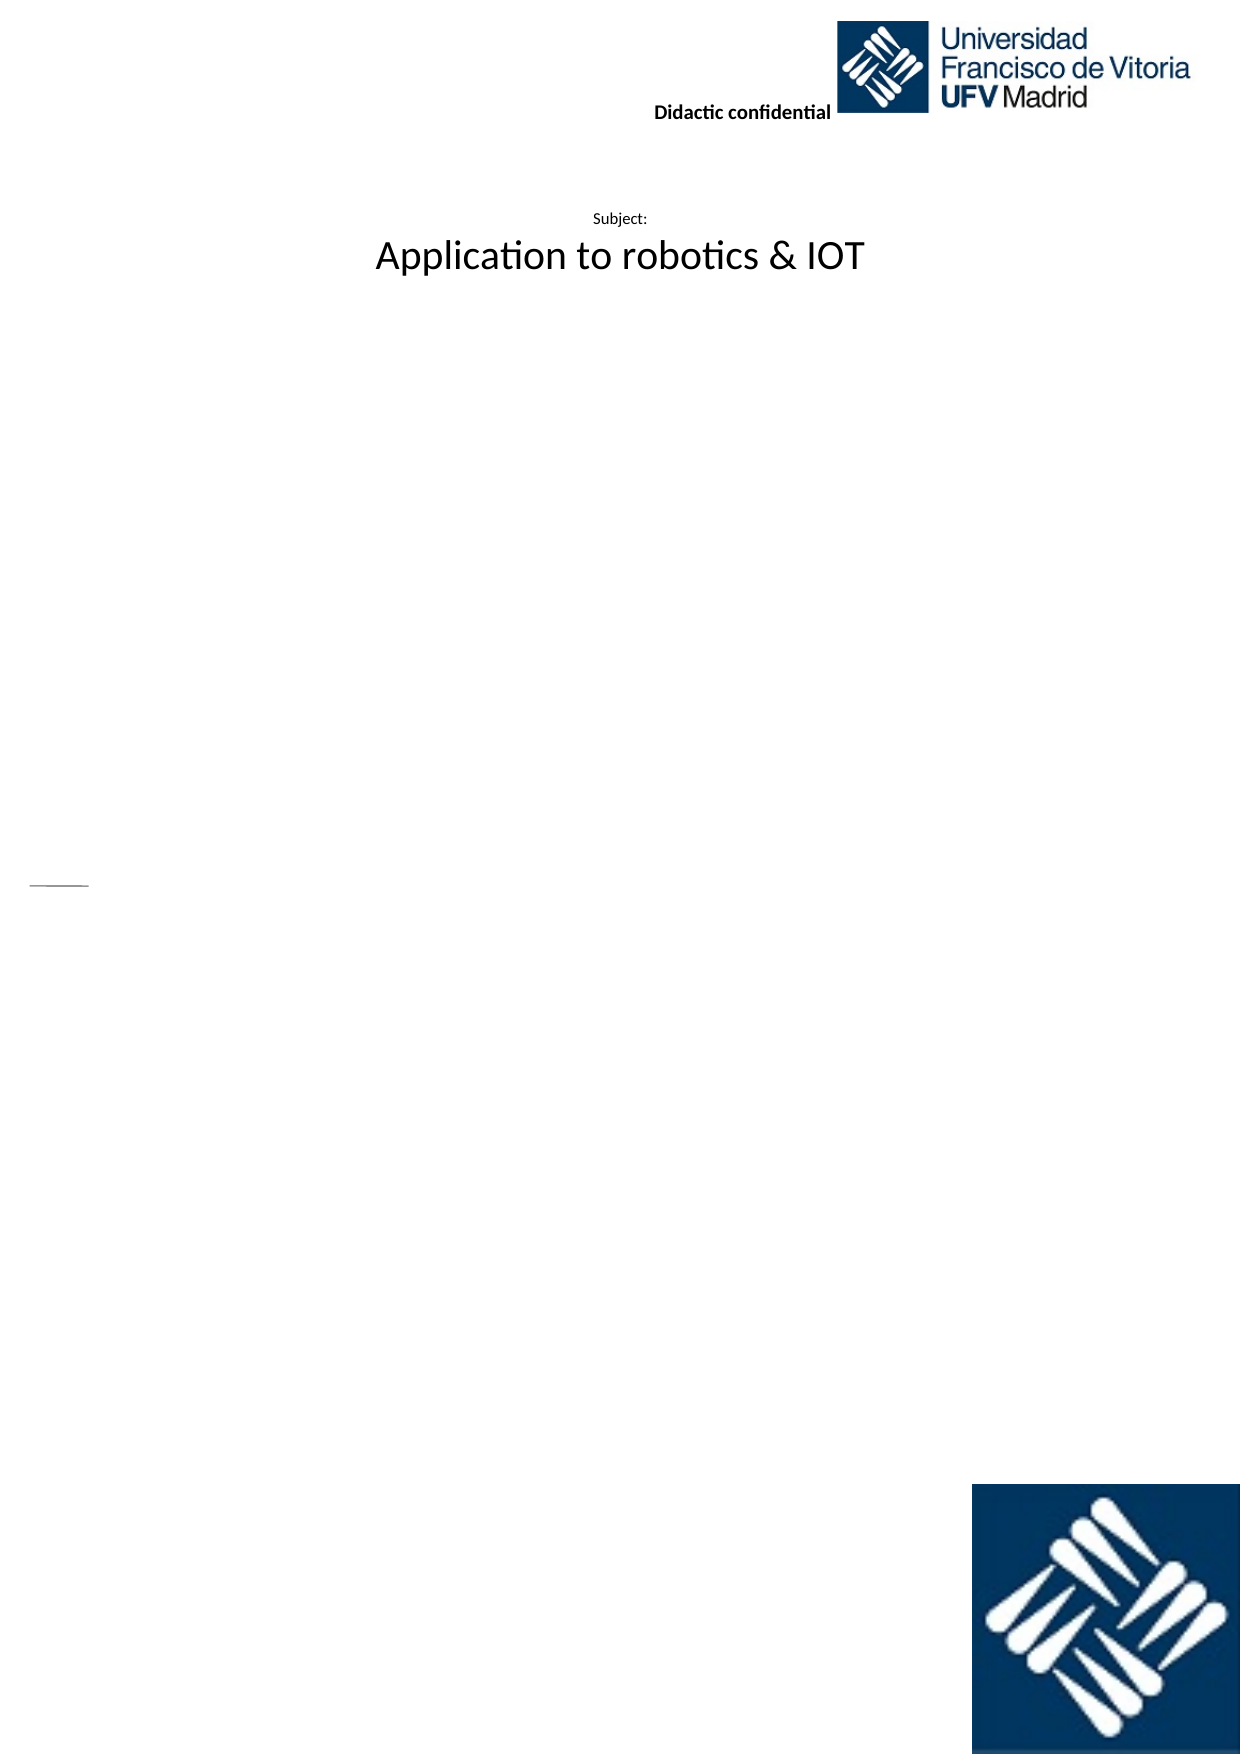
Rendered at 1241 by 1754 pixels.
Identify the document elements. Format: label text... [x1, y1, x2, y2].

picture [972, 1484, 1240, 1754]
picture [837, 21, 1213, 113]
table_header Subject: [364, 209, 877, 229]
table_cell Application to robotics & IOT [364, 229, 877, 280]
